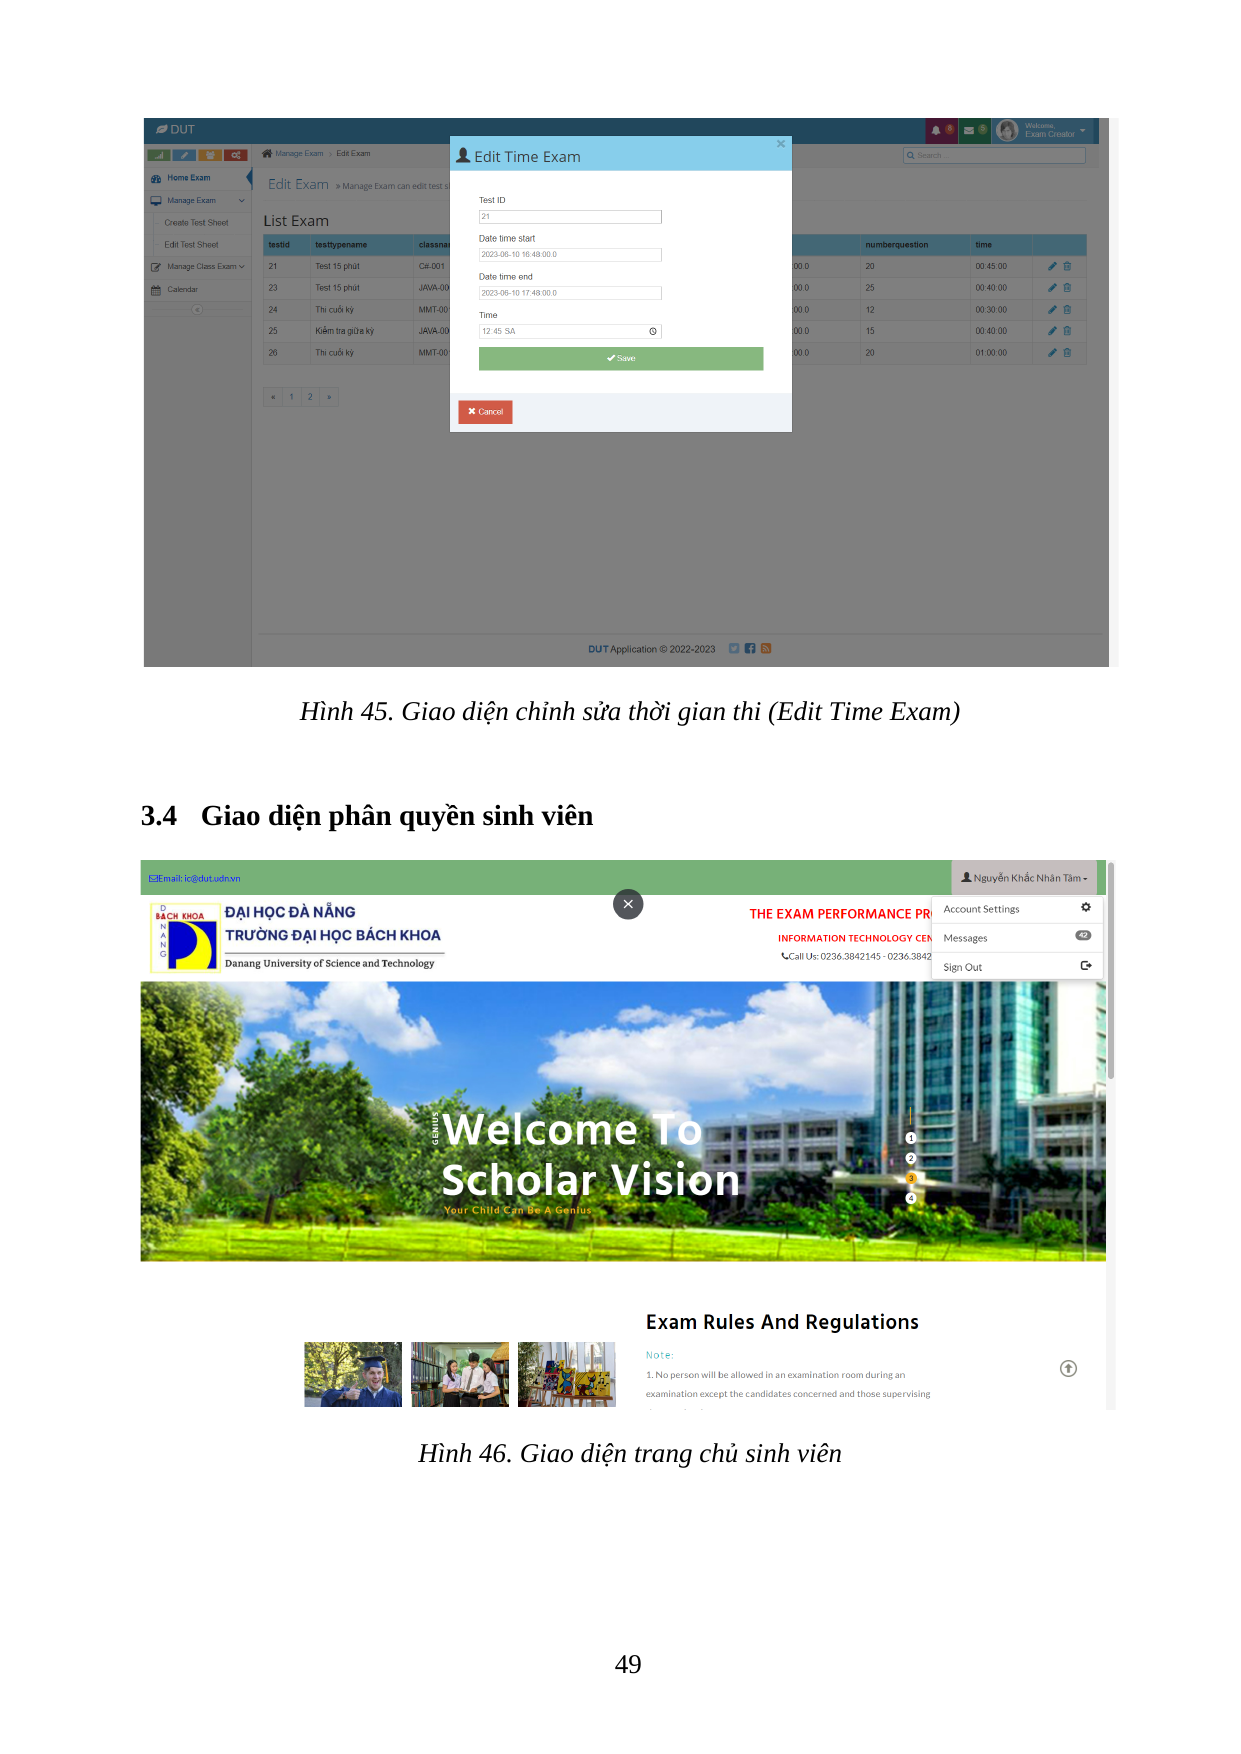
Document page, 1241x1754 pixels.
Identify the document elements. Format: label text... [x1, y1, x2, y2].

text Hình 46. Giao diện trang chủ sinh viên [141, 1437, 1122, 1468]
picture [143, 118, 1119, 667]
picture [140, 860, 1116, 1410]
subtitle Giao diện phân quyền sinh viên [141, 798, 1122, 831]
text Hình 45. Giao diện chỉnh sửa thời gian thi (Edit Time Exam) [141, 695, 1122, 726]
